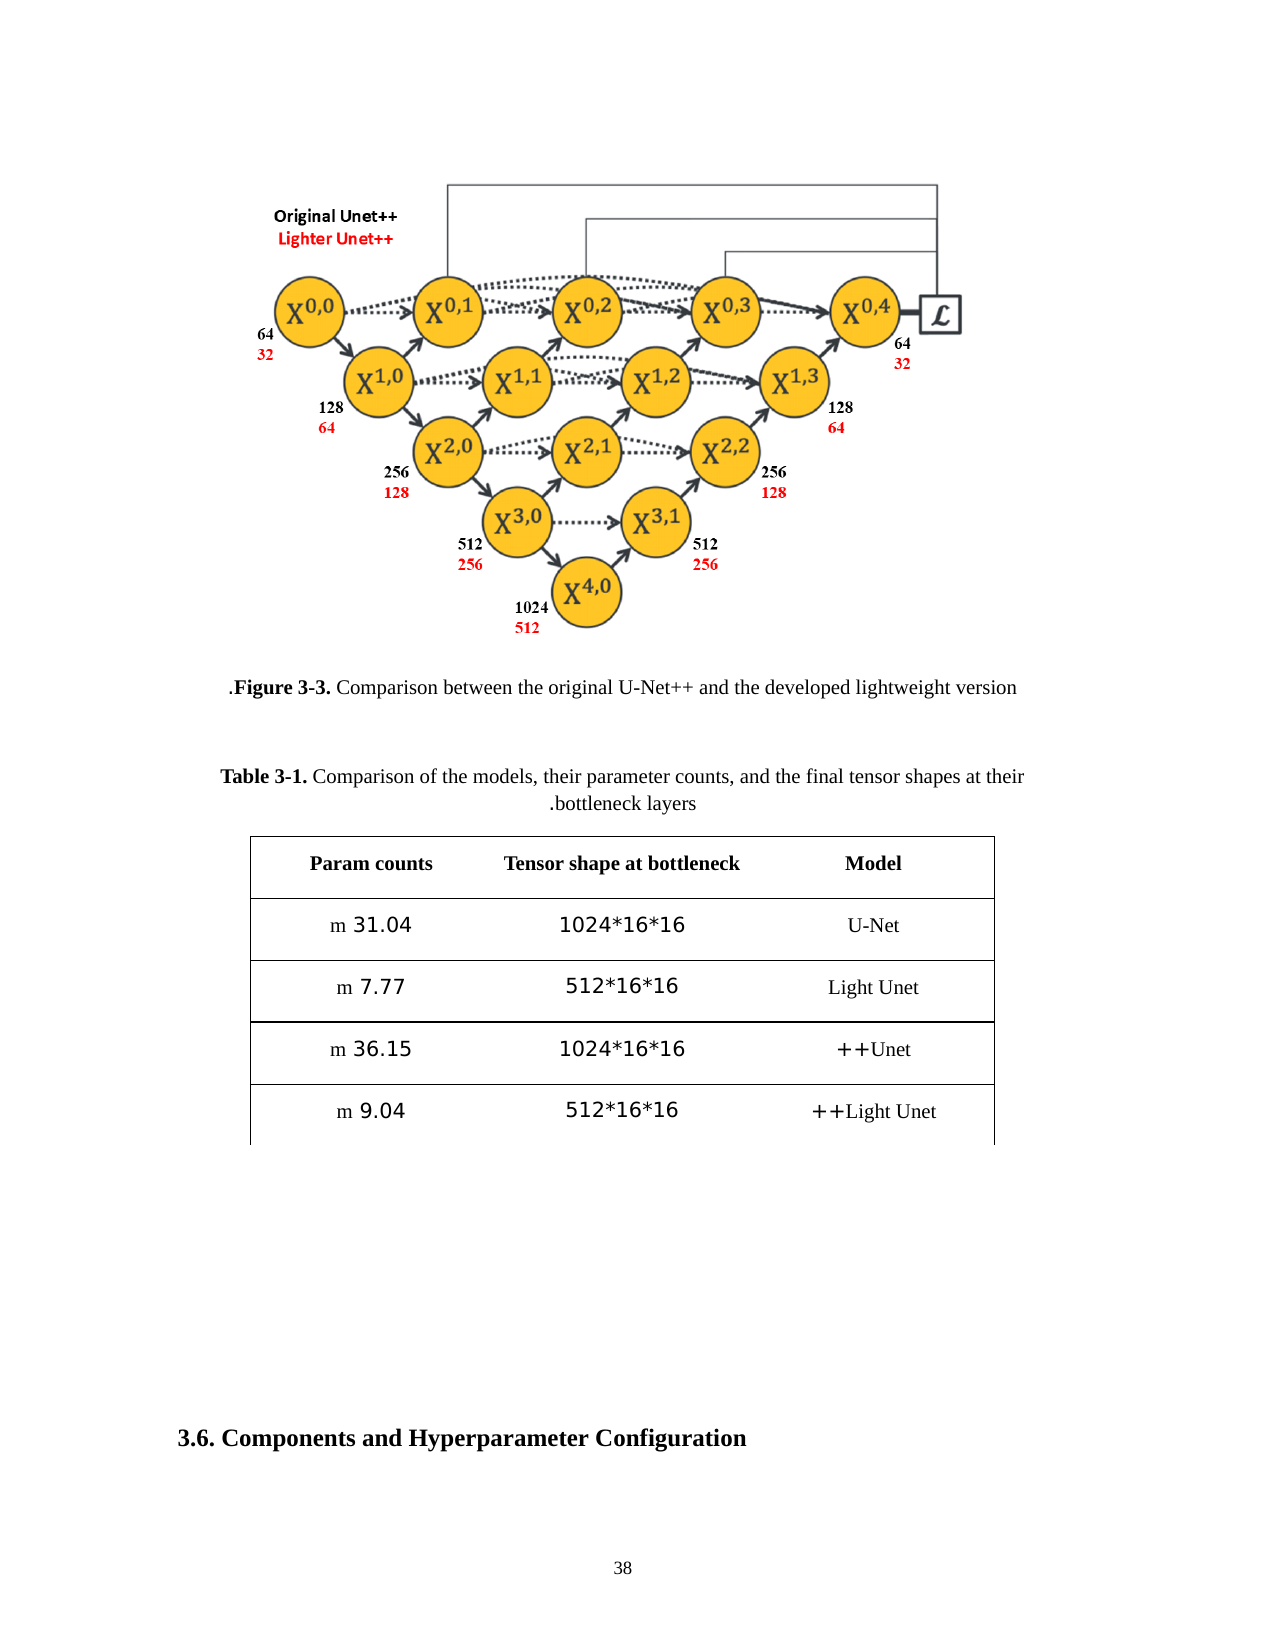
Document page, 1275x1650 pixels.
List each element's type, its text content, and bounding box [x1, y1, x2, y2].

table_cell 36.15 m [251, 1023, 492, 1083]
table_header Param counts [251, 837, 492, 897]
text Figure 3-3. Comparison between the original U-Net++ and the developed lightweight version. [177, 674, 1068, 699]
table_cell Light Unet++ [753, 1085, 994, 1145]
table_cell 16*16*1024 [492, 1023, 753, 1083]
table_cell 9.04 m [251, 1085, 492, 1145]
table_cell Light Unet [753, 961, 994, 1021]
table_cell 16*16*512 [492, 961, 753, 1021]
table_cell 16*16*1024 [492, 899, 753, 959]
table_header Model [753, 837, 994, 897]
picture [168, 147, 1069, 654]
table_cell Unet++ [753, 1023, 994, 1083]
table_cell 31.04 m [251, 899, 492, 959]
table_cell U-Net [753, 899, 994, 959]
text Table 3-1. Comparison of the models, their parameter counts, and the final tensor shapes at their bottleneck layers. [177, 763, 1068, 816]
table_cell 16*16*512 [492, 1085, 753, 1145]
table_cell 7.77 m [251, 961, 492, 1021]
text 3.6. Components and Hyperparameter Configuration [177, 1423, 1068, 1452]
table_header Tensor shape at bottleneck [492, 837, 753, 897]
